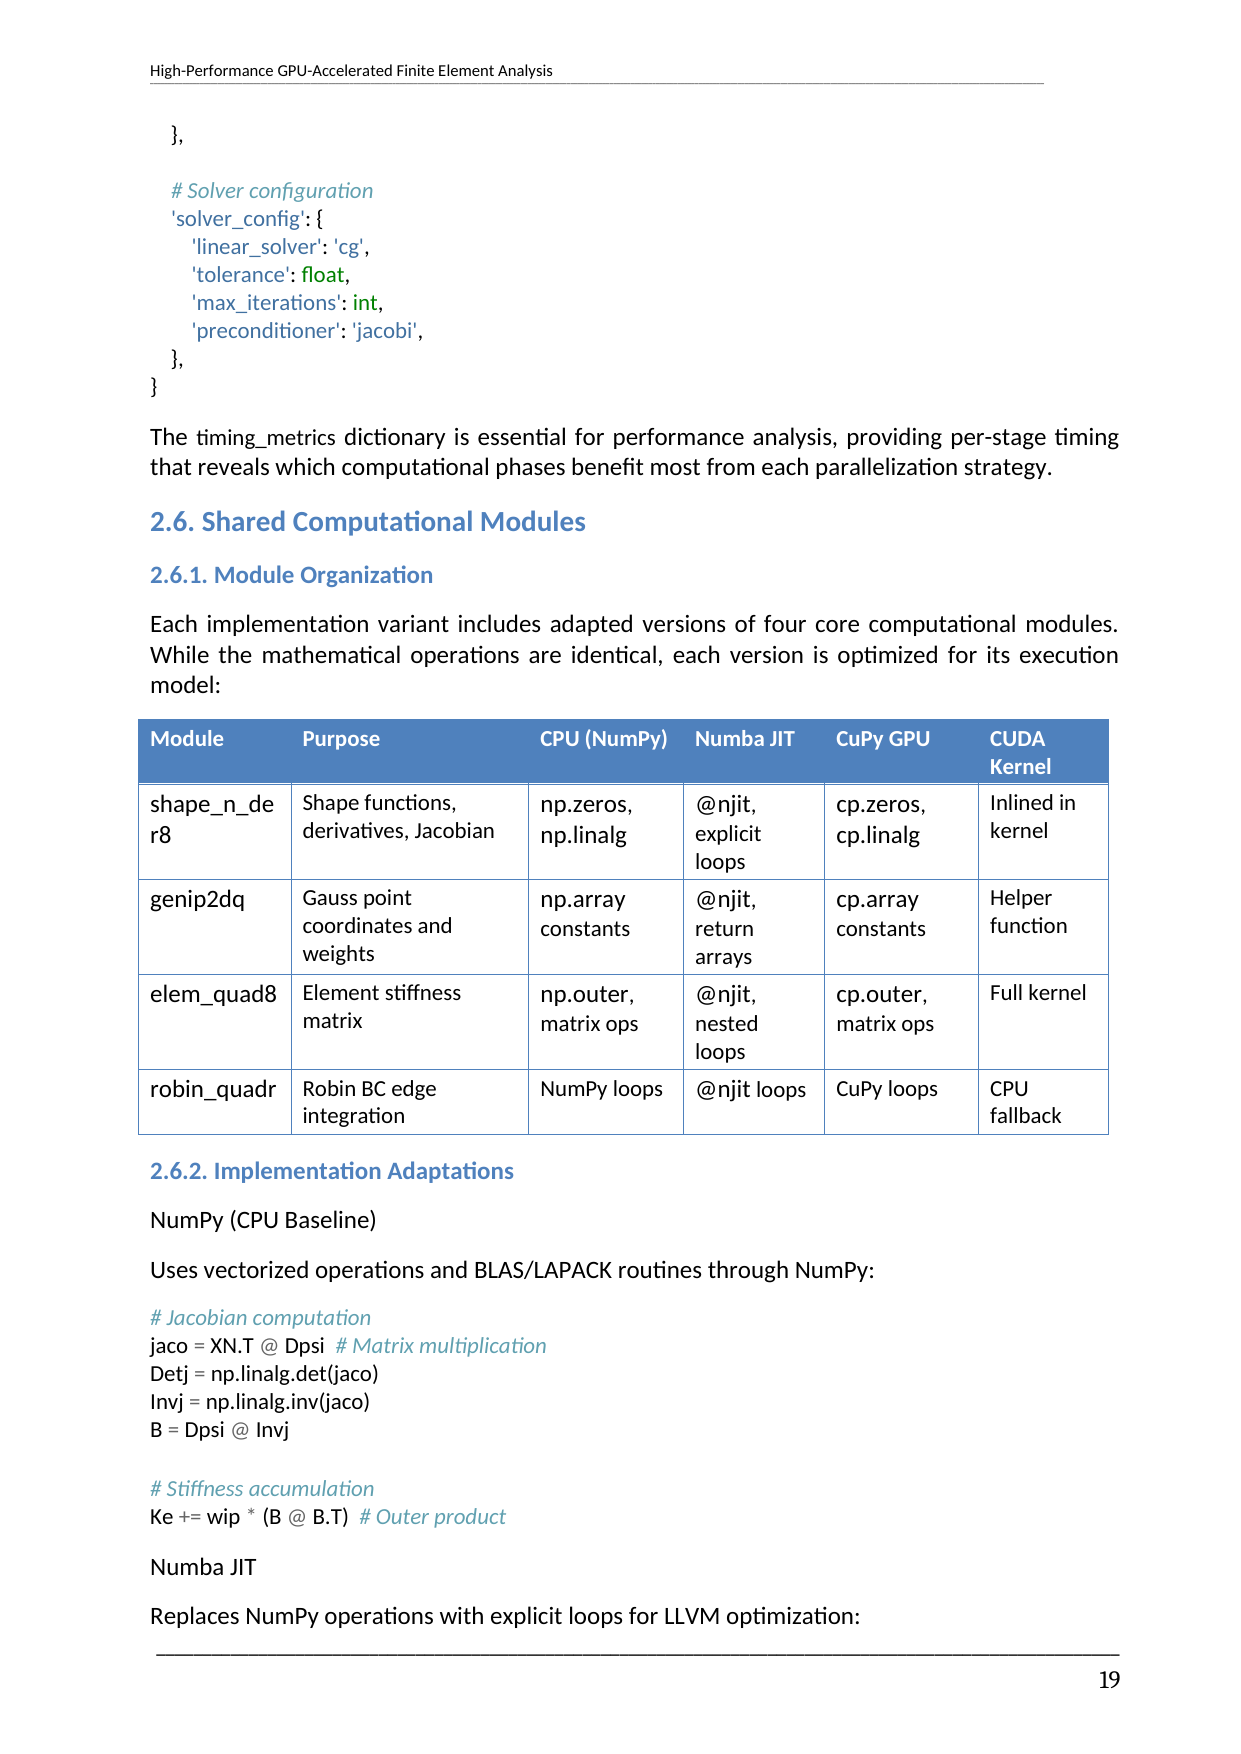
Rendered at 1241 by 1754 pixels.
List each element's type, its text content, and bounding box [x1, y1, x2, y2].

table_cell robin_quadr [139, 1070, 291, 1133]
table_cell @njit, explicit loops [684, 785, 824, 879]
text Uses vectorized operations and BLAS/LAPACK routines through NumPy: [150, 1254, 1120, 1284]
table_header Numba JIT [684, 720, 824, 783]
table_cell np.outer, matrix ops [529, 975, 683, 1069]
table_cell elem_quad8 [139, 975, 291, 1069]
table_cell cp.array constants [825, 880, 978, 974]
text Replaces NumPy operations with explicit loops for LLVM optimization: [150, 1600, 1120, 1630]
table_cell cp.outer, matrix ops [825, 975, 978, 1069]
table_cell @njit loops [684, 1070, 824, 1133]
table_cell shape_n_der8 [139, 785, 291, 879]
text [150, 120, 1120, 400]
table_cell NumPy loops [529, 1070, 683, 1133]
text Each implementation variant includes adapted versions of four core computational modules. While the mathematical operations are identical, each version is optimized for its execution model: [150, 609, 1120, 700]
table_header CPU (NumPy) [529, 720, 683, 783]
table_cell @njit, return arrays [684, 880, 824, 974]
table_header CUDA Kernel [979, 720, 1108, 783]
table_header Module [139, 720, 291, 783]
subtitle 2.6.1. Module Organization [150, 559, 1120, 590]
table_cell Shape functions, derivatives, Jacobian [292, 785, 528, 879]
text NumPy (CPU Baseline) [150, 1204, 1120, 1235]
subtitle 2.6. Shared Computational Modules [150, 503, 1120, 538]
table_cell @njit, nested loops [684, 975, 824, 1069]
table_cell Full kernel [979, 975, 1108, 1069]
table_cell Helper function [979, 880, 1108, 974]
table_cell np.zeros, np.linalg [529, 785, 683, 879]
table_cell Gauss point coordinates and weights [292, 880, 528, 974]
table_cell Robin BC edge integration [292, 1070, 528, 1133]
table_cell cp.zeros, cp.linalg [825, 785, 978, 879]
table_header Purpose [292, 720, 528, 783]
subtitle 2.6.2. Implementation Adaptations [150, 1155, 1120, 1186]
text # Jacobian computation jaco = XN.T @ Dpsi # Matrix multiplication Detj = np.linalg.det(jaco) Invj = np.linalg.inv(jaco) B = Dpsi @ Invj # Stiffness accumulation Ke += wip * (B @ B.T) # Outer product [150, 1303, 1120, 1530]
table_cell Inlined in kernel [979, 785, 1108, 879]
table_header CuPy GPU [825, 720, 978, 783]
table_cell Element stiffness matrix [292, 975, 528, 1069]
text The timing_metrics dictionary is essential for performance analysis, providing per-stage timing that reveals which computational phases benefit most from each parallelization strategy. [150, 421, 1120, 482]
table_cell CPU fallback [979, 1070, 1108, 1133]
text Numba JIT [150, 1551, 1120, 1581]
table_cell np.array constants [529, 880, 683, 974]
table_cell CuPy loops [825, 1070, 978, 1133]
table_cell genip2dq [139, 880, 291, 974]
